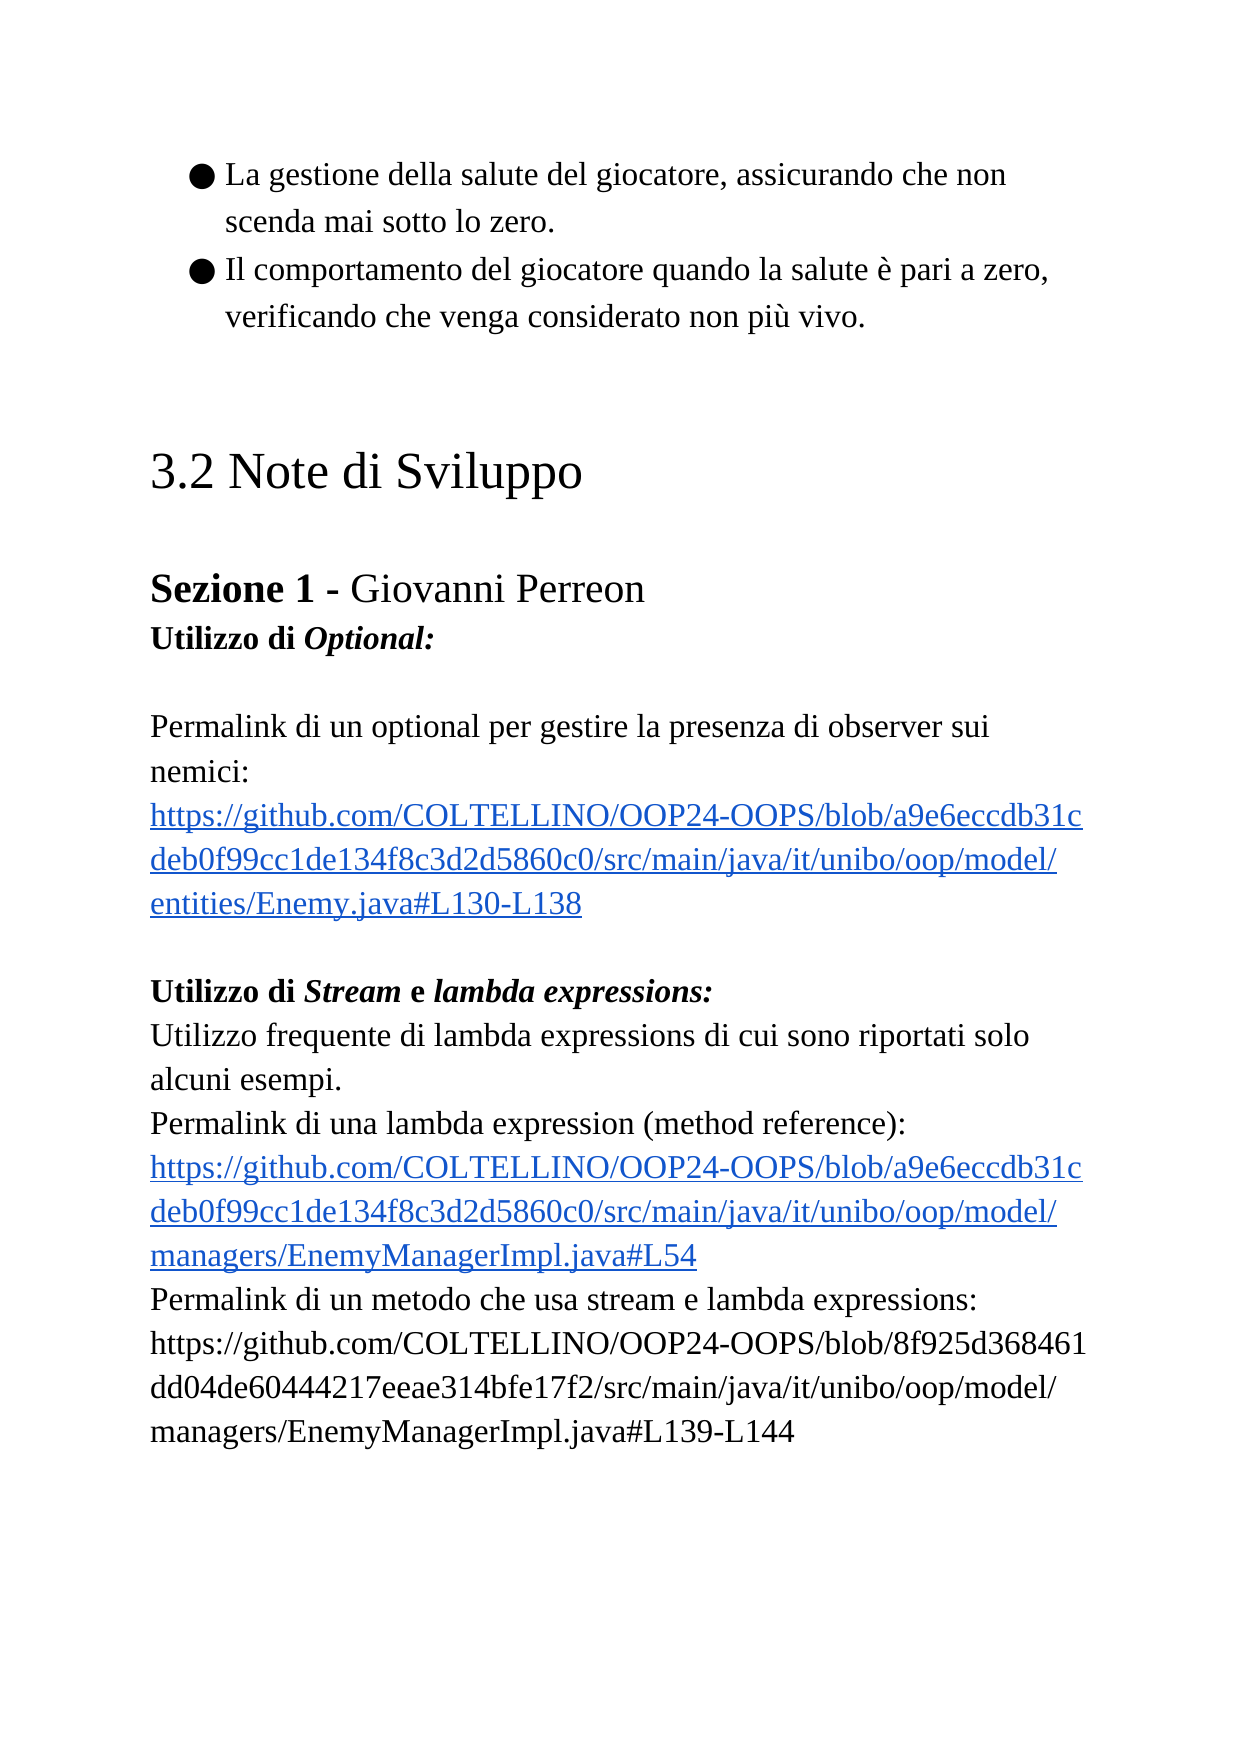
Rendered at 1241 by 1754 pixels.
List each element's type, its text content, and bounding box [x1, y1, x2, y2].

text Utilizzo frequente di lambda expressions di cui sono riportati solo alcuni esempi. [150, 1015, 1090, 1098]
text Utilizzo di Stream e lambda expressions: [150, 971, 1090, 1009]
text Permalink di un metodo che usa stream e lambda expressions: https://github.com/COLTELLINO/OOP24-OOPS/blob/8f925d368461dd04de60444217eeae314bfe17f2/src/main/java/it/unibo/oop/model/managers/EnemyManagerImpl.java#L139-L144 [150, 1279, 1090, 1450]
list Il comportamento del giocatore quando la salute è pari a zero, verificando che venga considerato non più vivo. [187, 245, 1090, 335]
list La gestione della salute del giocatore, assicurando che non scenda mai sotto lo zero. [187, 150, 1090, 239]
text Utilizzo di Optional: [150, 619, 1090, 657]
text Permalink di una lambda expression (method reference): https://github.com/COLTELLINO/OOP24-OOPS/blob/a9e6eccdb31cdeb0f99cc1de134f8c3d2d5860c0/src/main/java/it/unibo/oop/model/managers/EnemyManagerImpl.java#L54 [150, 1103, 1090, 1274]
subtitle 3.2 Note di Sviluppo [150, 439, 1090, 499]
text Sezione 1 - Giovanni Perreon [150, 563, 1090, 611]
text Permalink di un optional per gestire la presenza di observer sui nemici: https://github.com/COLTELLINO/OOP24-OOPS/blob/a9e6eccdb31cdeb0f99cc1de134f8c3d2d5860c0/src/main/java/it/unibo/oop/model/entities/Enemy.java#L130-L138 [150, 707, 1090, 921]
